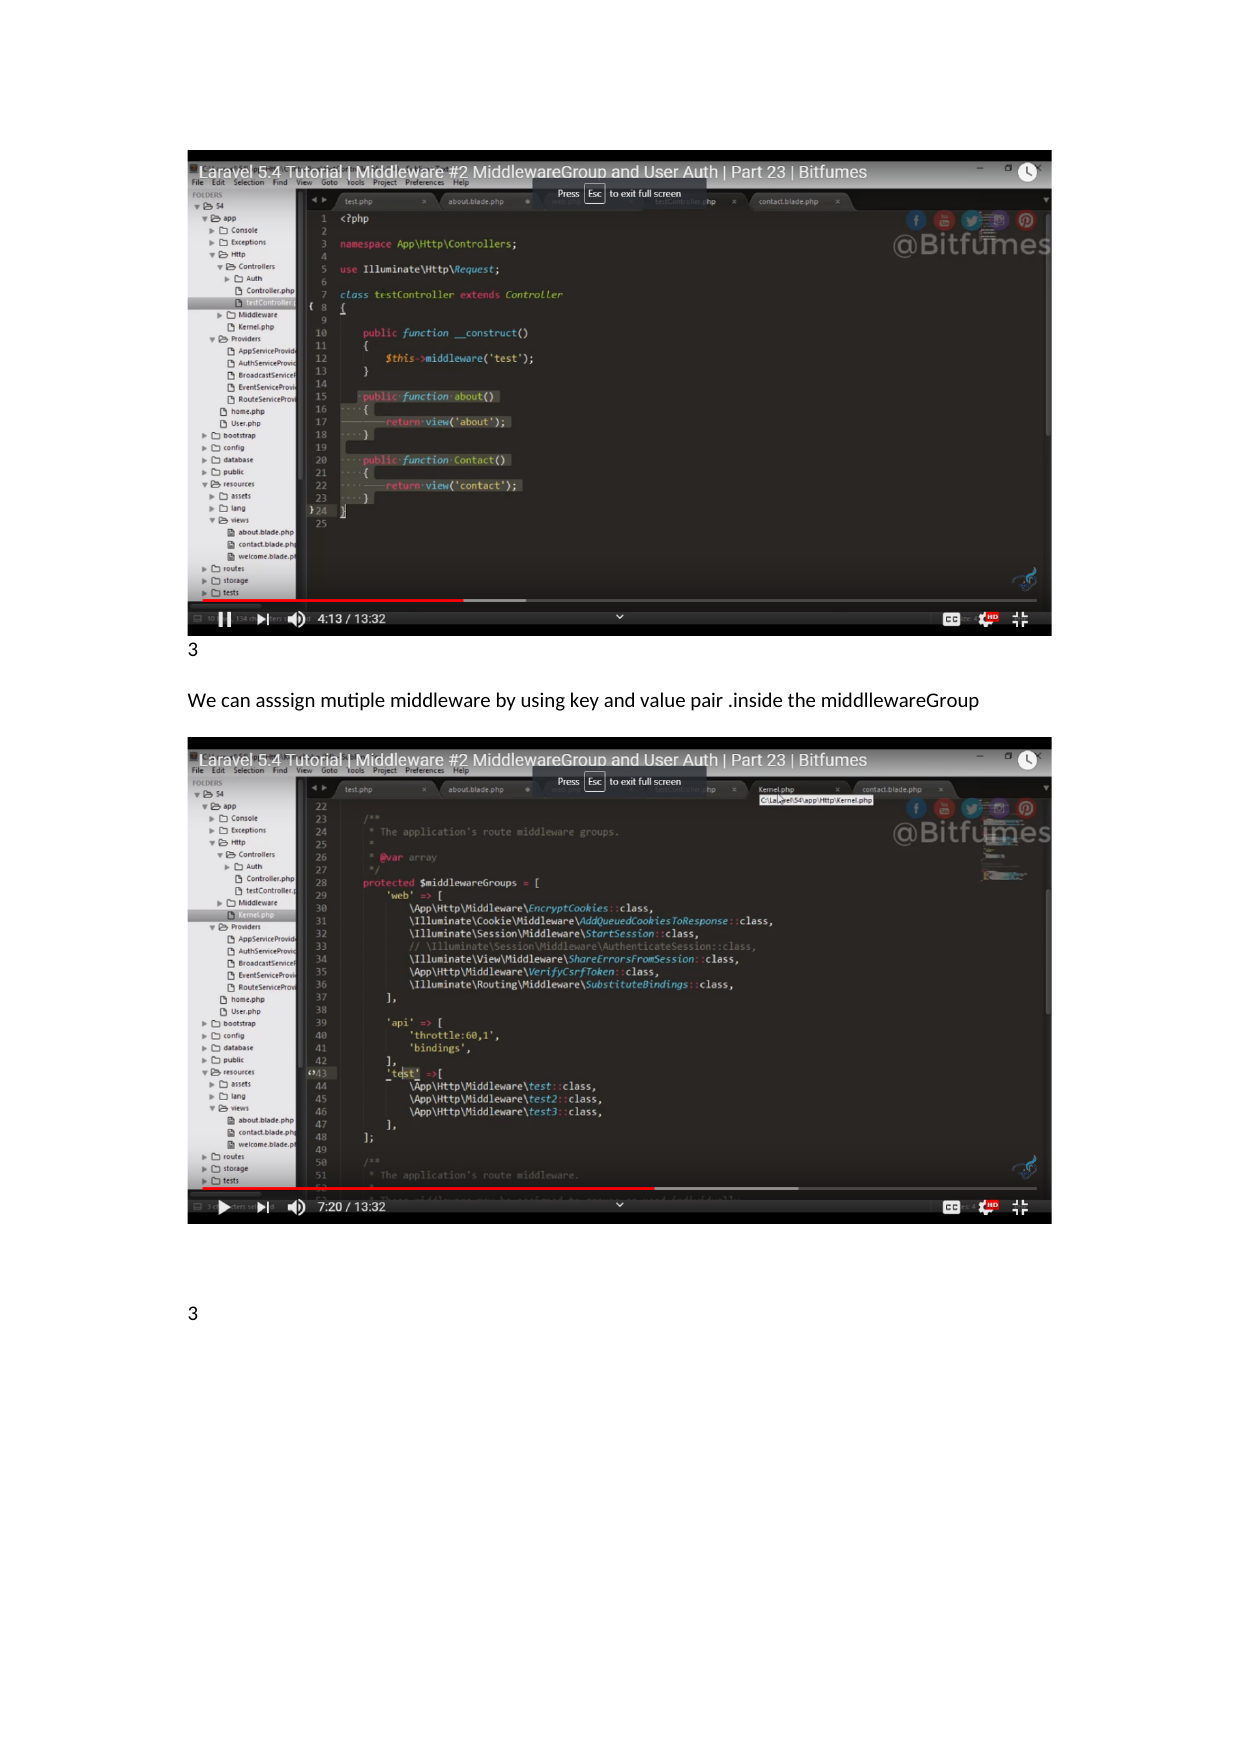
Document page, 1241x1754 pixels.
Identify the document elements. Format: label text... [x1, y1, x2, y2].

picture [187, 737, 1052, 1224]
picture [187, 150, 1052, 636]
text 3 [187, 1300, 1053, 1325]
text 3 [187, 636, 1053, 661]
text We can asssign mutiple middleware by using key and value pair .inside the middllewareGroup [187, 687, 1053, 712]
